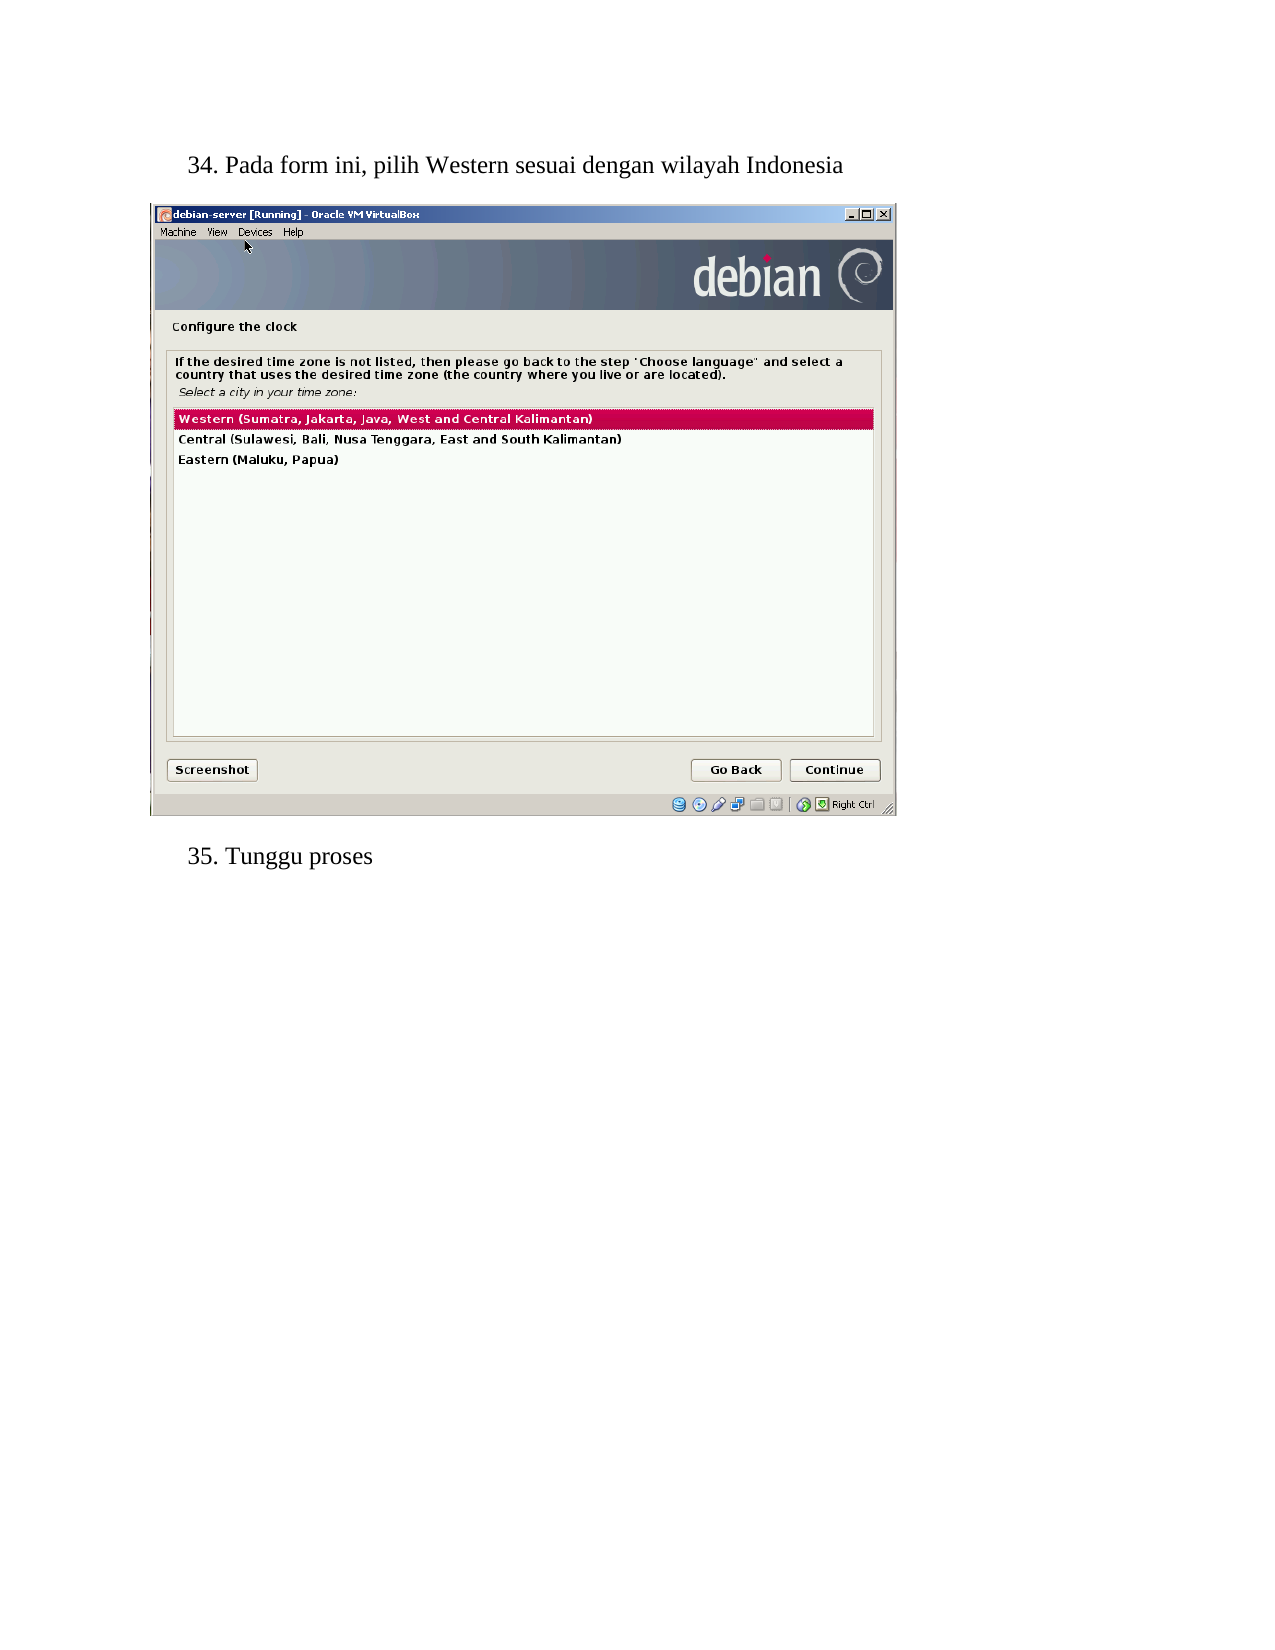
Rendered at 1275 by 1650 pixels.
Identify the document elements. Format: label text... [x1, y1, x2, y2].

list Pada form ini, pilih Western sesuai dengan wilayah Indonesia [187, 150, 1125, 179]
picture [150, 203, 897, 816]
list Tunggu proses [187, 841, 1125, 870]
